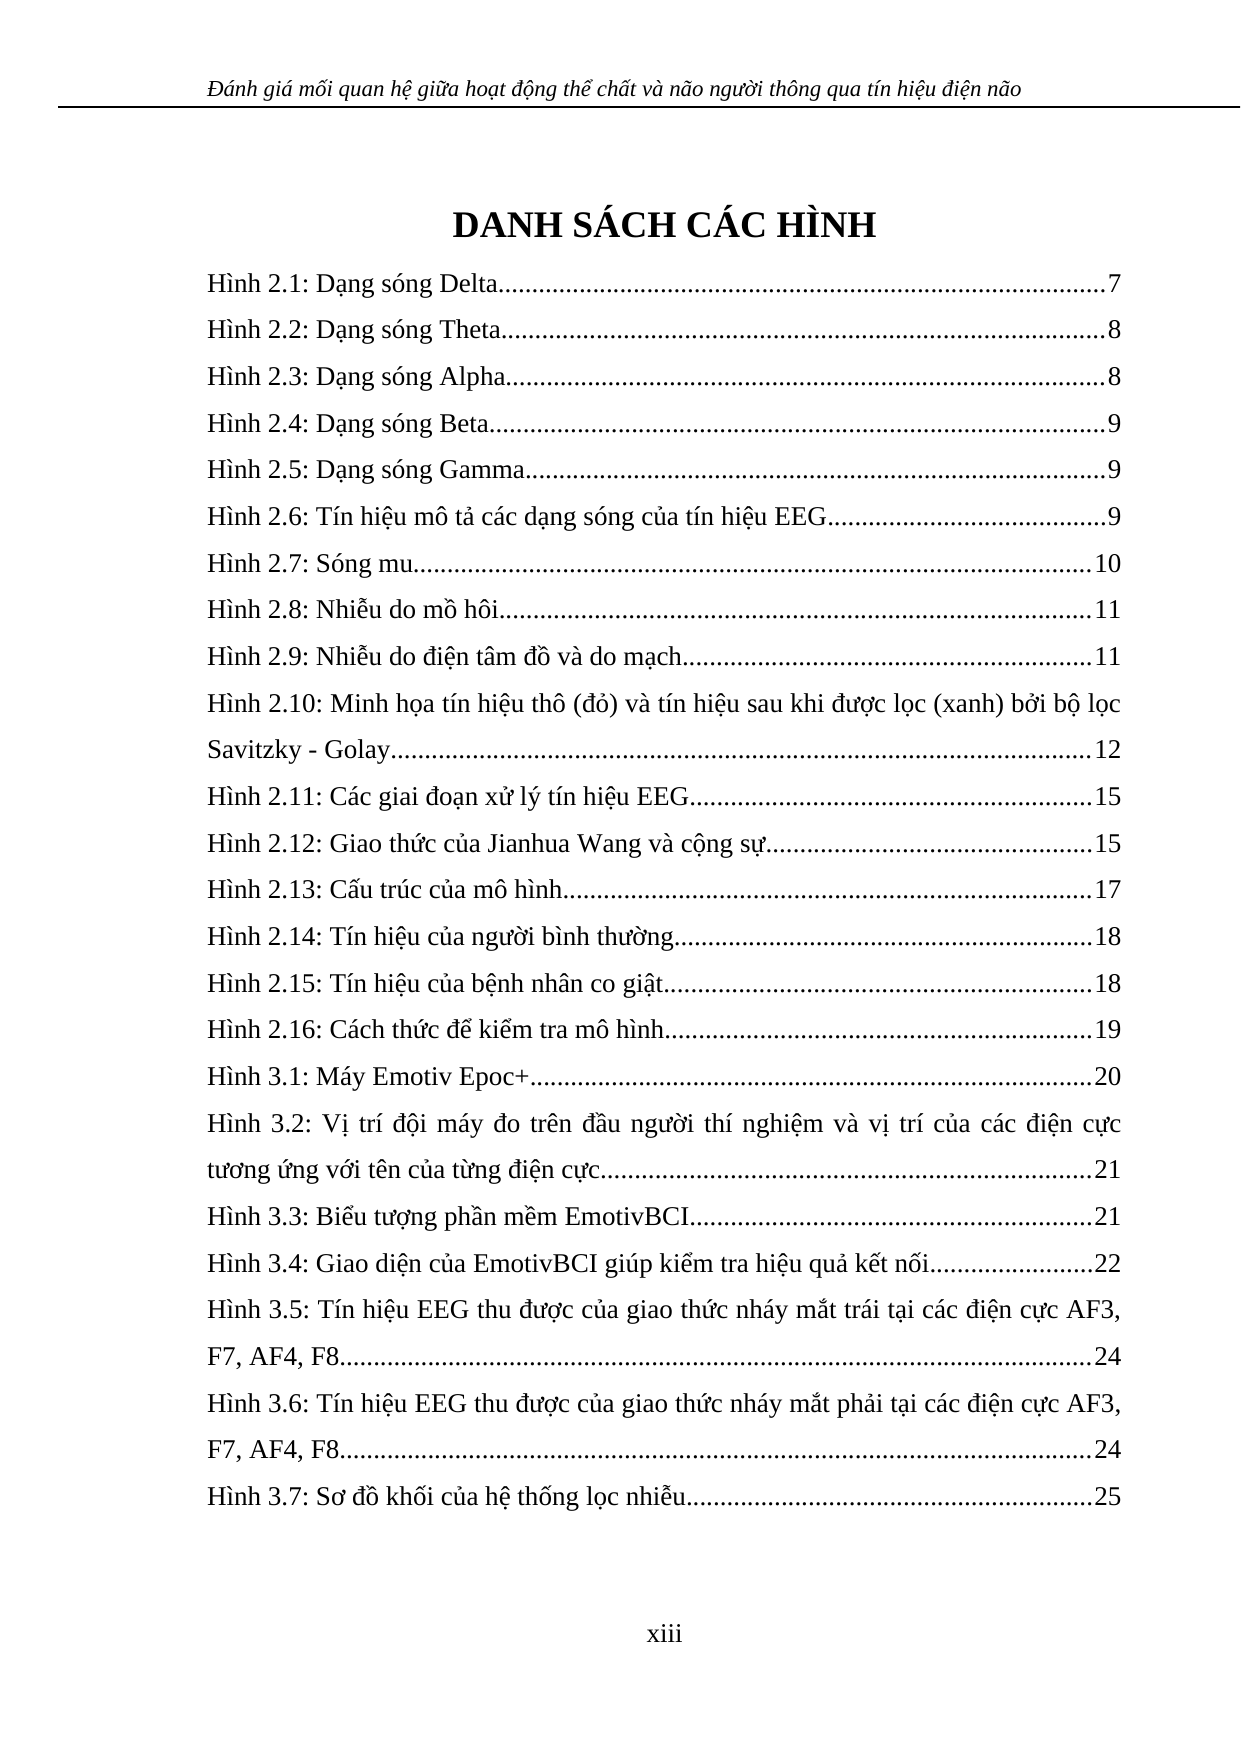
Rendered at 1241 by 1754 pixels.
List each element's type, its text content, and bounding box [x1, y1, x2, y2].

text Hình 2.12: Giao thức của Jianhua Wang và cộng sự 15 [207, 827, 1122, 858]
text Hình 2.15: Tín hiệu của bệnh nhân co giật 18 [207, 967, 1122, 998]
text Hình 2.10: Minh họa tín hiệu thô (đỏ) và tín hiệu sau khi được lọc (xanh) bởi bộ lọc Savitzky - Golay 12 [207, 687, 1122, 765]
text Hình 3.1: Máy Emotiv Epoc+ 20 [207, 1060, 1122, 1091]
text Hình 2.5: Dạng sóng Gamma 9 [207, 453, 1122, 485]
text Hình 3.7: Sơ đồ khối của hệ thống lọc nhiễu 25 [207, 1480, 1122, 1511]
text Hình 2.3: Dạng sóng Alpha 8 [207, 360, 1122, 391]
text Hình 3.4: Giao diện của EmotivBCI giúp kiểm tra hiệu quả kết nối 22 [207, 1247, 1122, 1278]
text Hình 2.6: Tín hiệu mô tả các dạng sóng của tín hiệu EEG 9 [207, 500, 1122, 531]
text Hình 2.2: Dạng sóng Theta 8 [207, 313, 1122, 345]
text Hình 2.1: Dạng sóng Delta 7 [207, 267, 1122, 298]
text Hình 2.7: Sóng mu 10 [207, 547, 1122, 578]
subtitle DANH SÁCH CÁC HÌNH [207, 202, 1122, 245]
text Hình 3.3: Biểu tượng phần mềm EmotivBCI 21 [207, 1200, 1122, 1231]
text Hình 3.5: Tín hiệu EEG thu được của giao thức nháy mắt trái tại các điện cực AF3, F7, AF4, F8 24 [207, 1293, 1122, 1371]
text Hình 2.11: Các giai đoạn xử lý tín hiệu EEG 15 [207, 780, 1122, 811]
text Hình 3.2: Vị trí đội máy đo trên đầu người thí nghiệm và vị trí của các điện cực tương ứng với tên của từng điện cực 21 [207, 1107, 1122, 1185]
text Hình 2.13: Cấu trúc của mô hình 17 [207, 873, 1122, 905]
text Hình 2.14: Tín hiệu của người bình thường 18 [207, 920, 1122, 951]
text Hình 2.8: Nhiễu do mồ hôi 11 [207, 593, 1122, 625]
text Hình 2.4: Dạng sóng Beta 9 [207, 407, 1122, 438]
text Hình 3.6: Tín hiệu EEG thu được của giao thức nháy mắt phải tại các điện cực AF3, F7, AF4, F8 24 [207, 1387, 1122, 1465]
text Hình 2.9: Nhiễu do điện tâm đồ và do mạch 11 [207, 640, 1122, 671]
text Hình 2.16: Cách thức để kiểm tra mô hình 19 [207, 1013, 1122, 1045]
